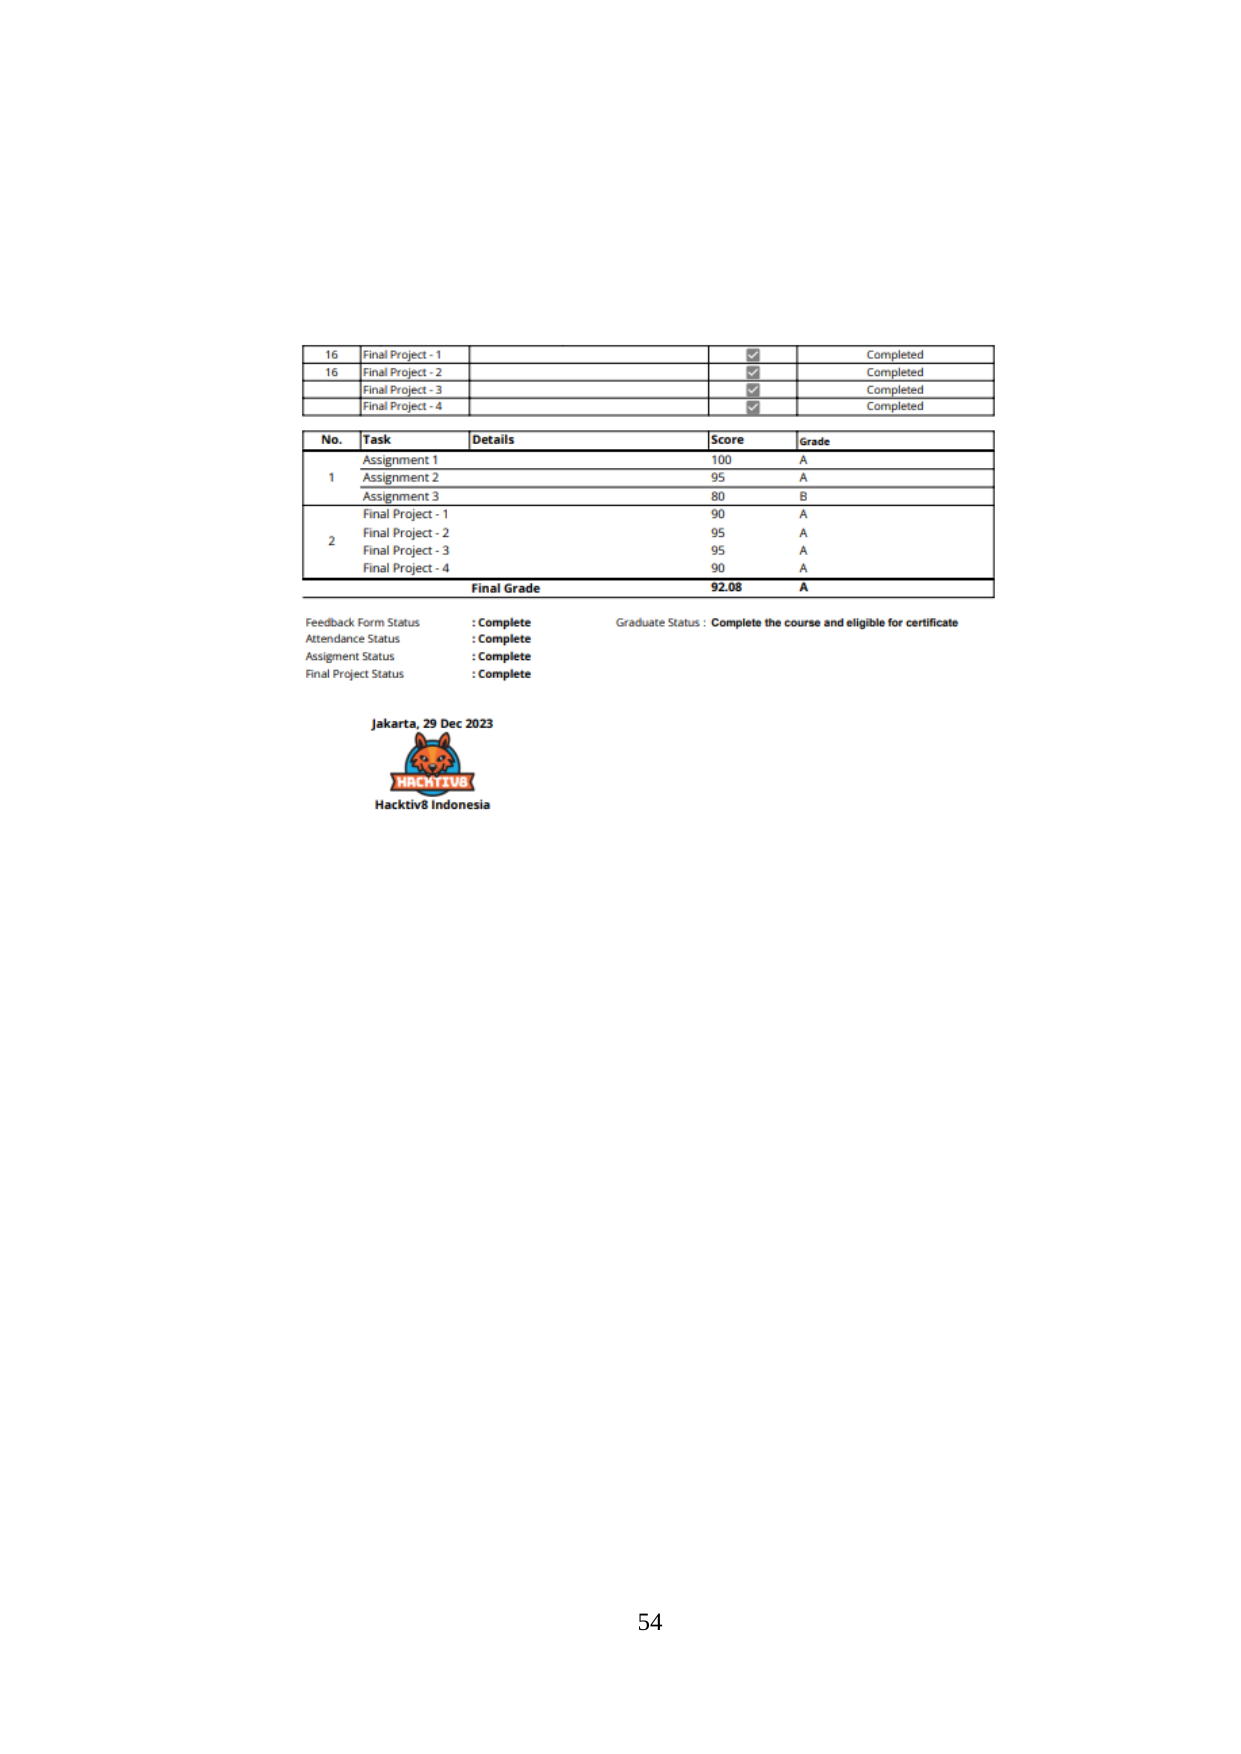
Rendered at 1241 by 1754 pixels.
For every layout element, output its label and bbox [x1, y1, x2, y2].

picture [236, 279, 1064, 935]
